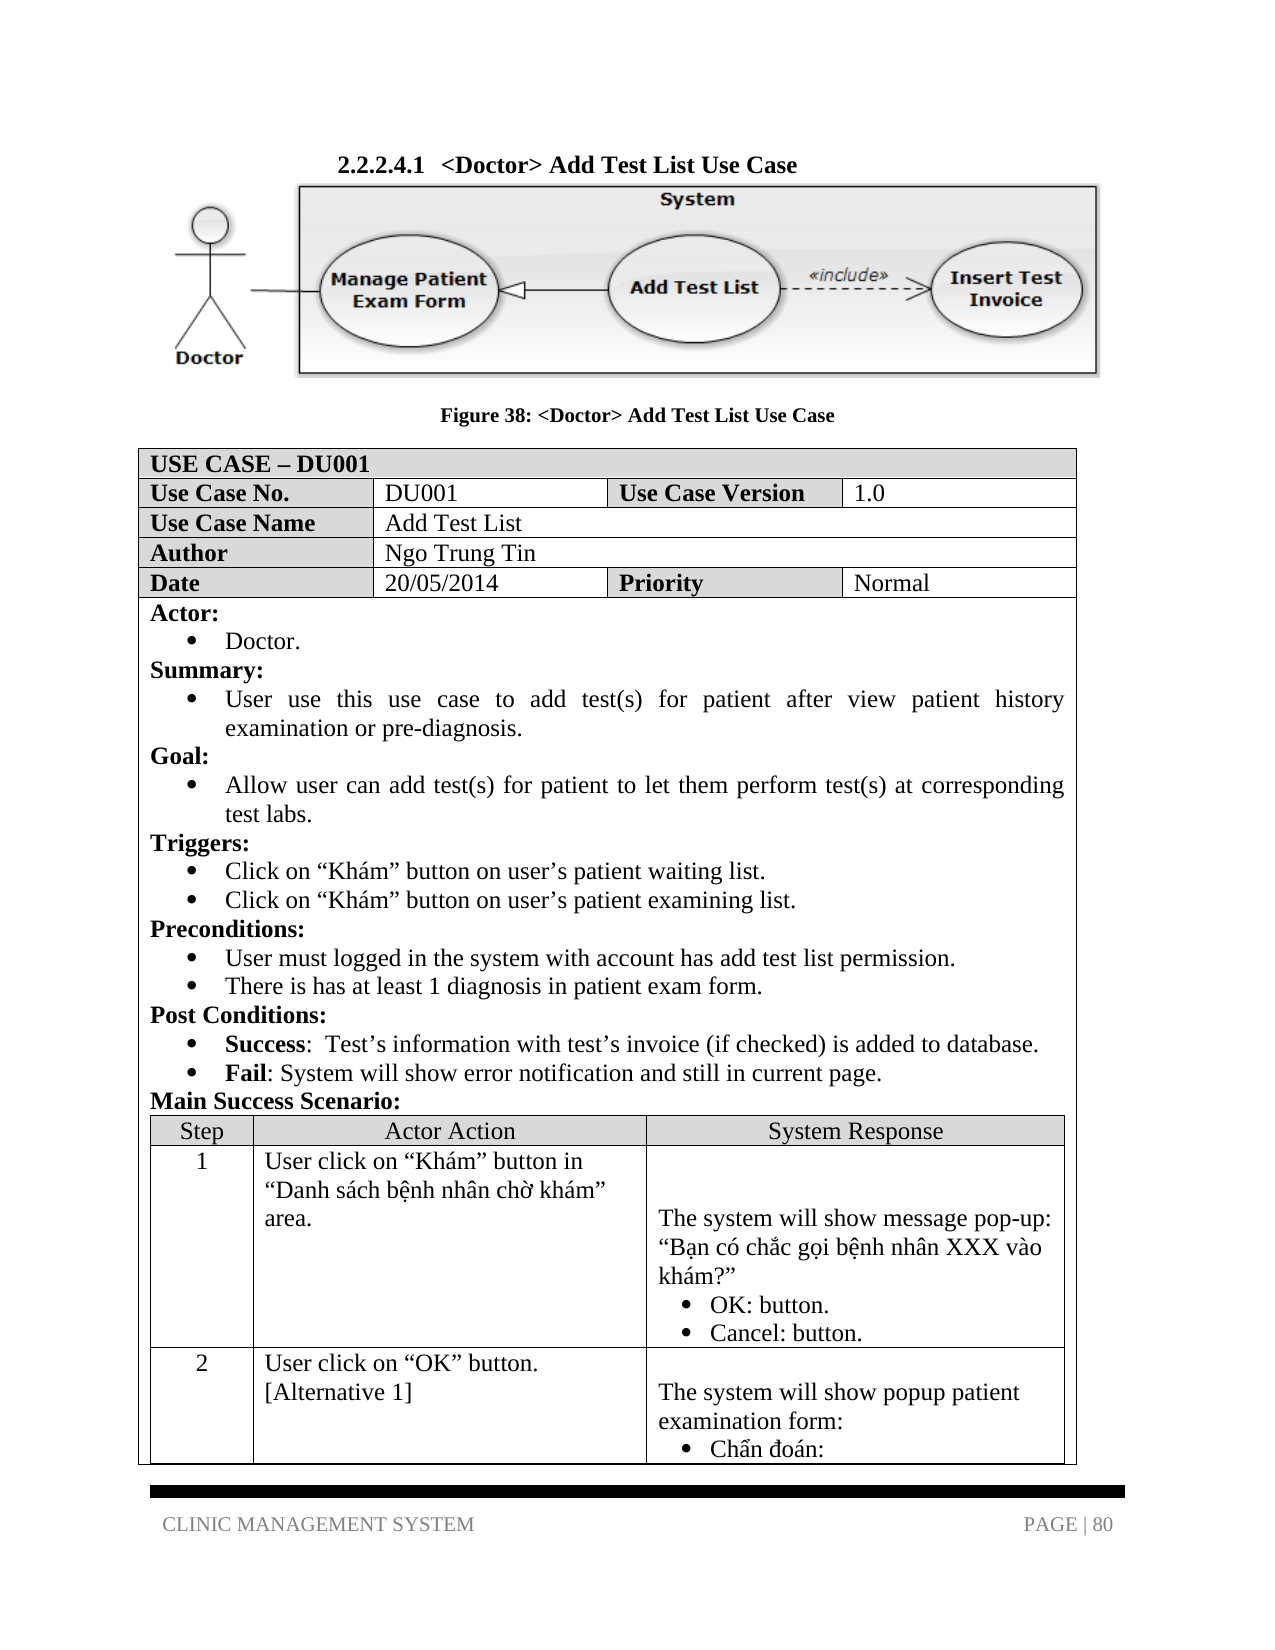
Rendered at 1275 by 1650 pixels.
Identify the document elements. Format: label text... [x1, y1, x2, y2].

table_header USE CASE – DU001 [139, 449, 1076, 477]
table_cell Ngo Trung Tin [374, 538, 1076, 567]
subtitle <Doctor> Add Test List Use Case [337, 150, 1125, 179]
table_cell Priority [608, 568, 842, 597]
table_cell 20/05/2014 [374, 568, 607, 597]
table_cell Use Case Version [608, 479, 842, 507]
table_cell Normal [843, 568, 1076, 597]
table_cell 1.0 [843, 479, 1076, 507]
table_cell Add Test List [374, 508, 1076, 537]
table_cell Author [139, 538, 373, 567]
picture [174, 183, 1101, 378]
table_cell Use Case Name [139, 508, 373, 537]
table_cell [139, 598, 1076, 1464]
table_cell Use Case No. [139, 479, 373, 507]
table_cell DU001 [374, 479, 607, 507]
text Figure 38: <Doctor> Add Test List Use Case [150, 403, 1125, 427]
table_cell Date [139, 568, 373, 597]
